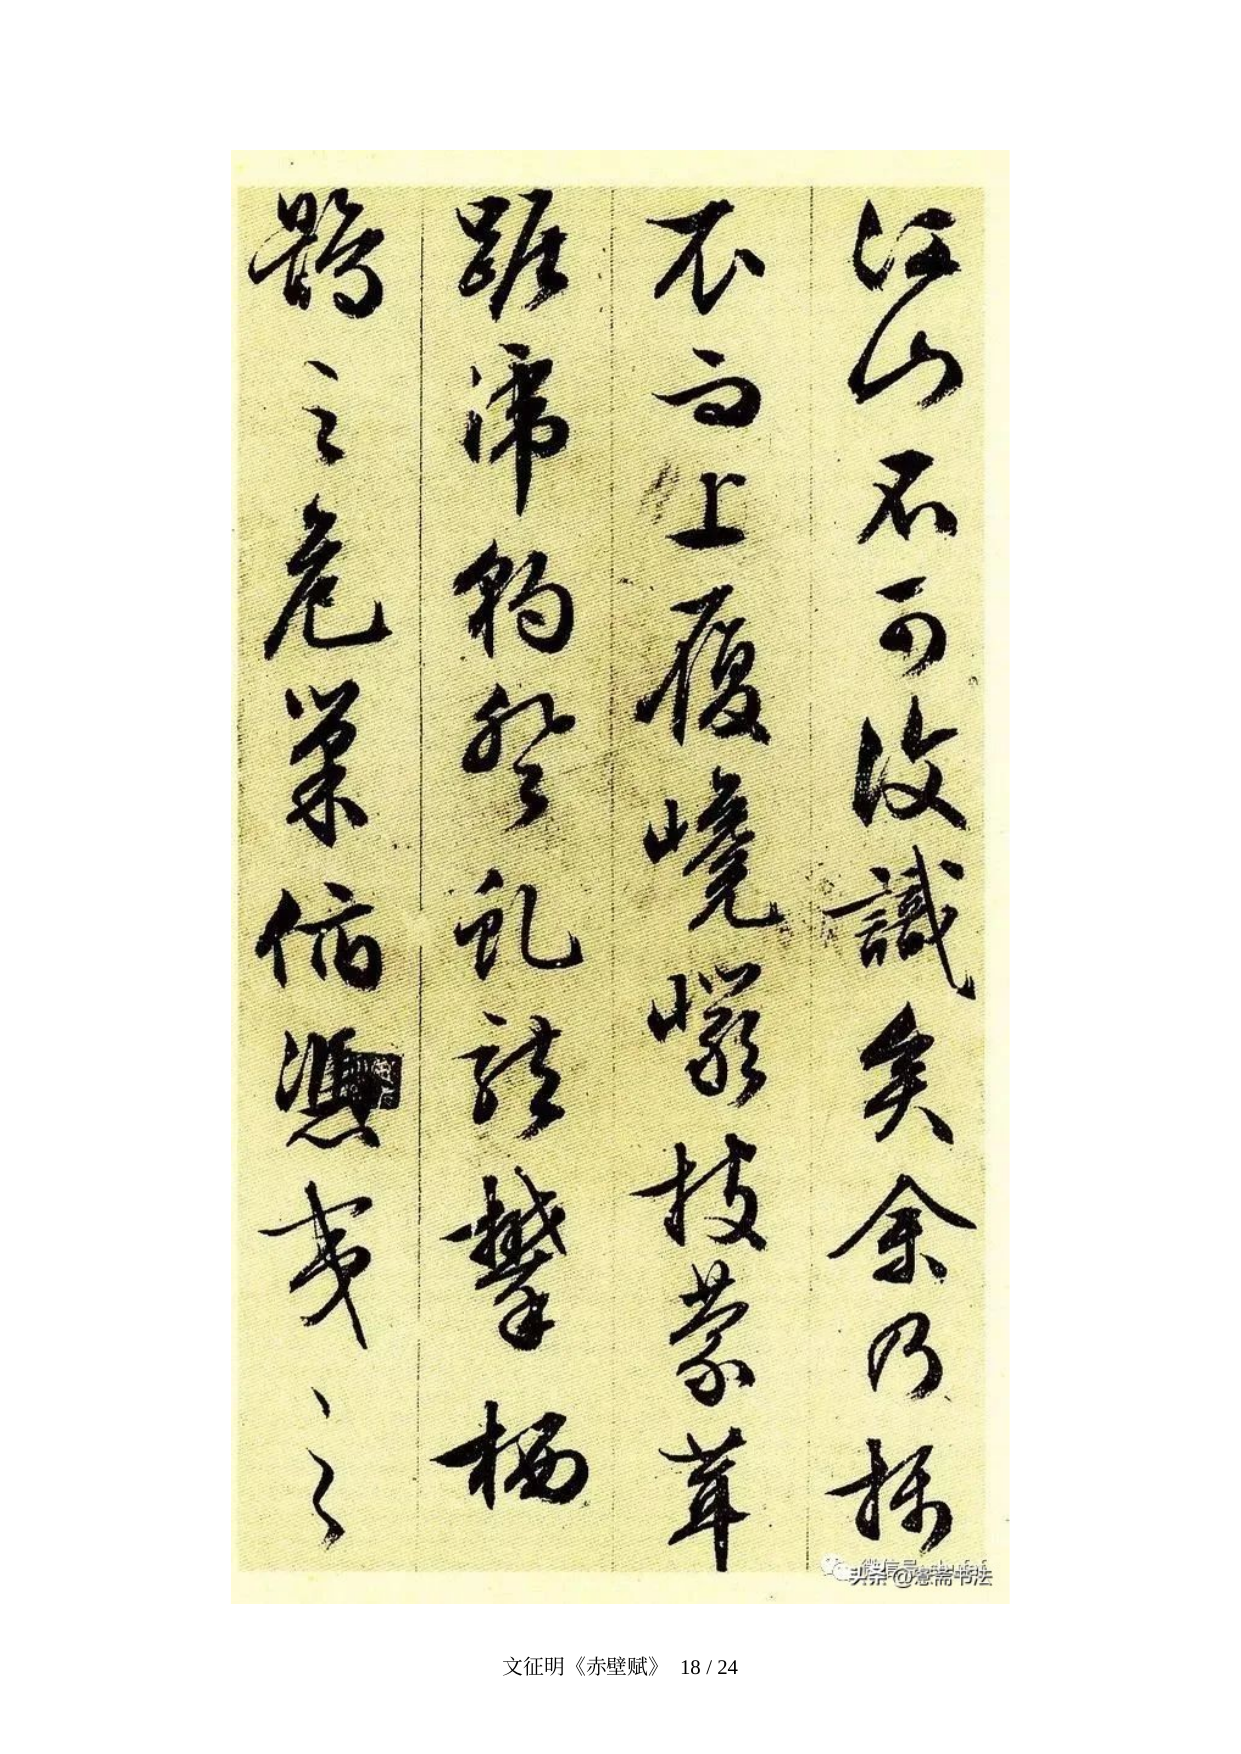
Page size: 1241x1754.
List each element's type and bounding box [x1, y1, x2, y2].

picture [230, 150, 1010, 1604]
